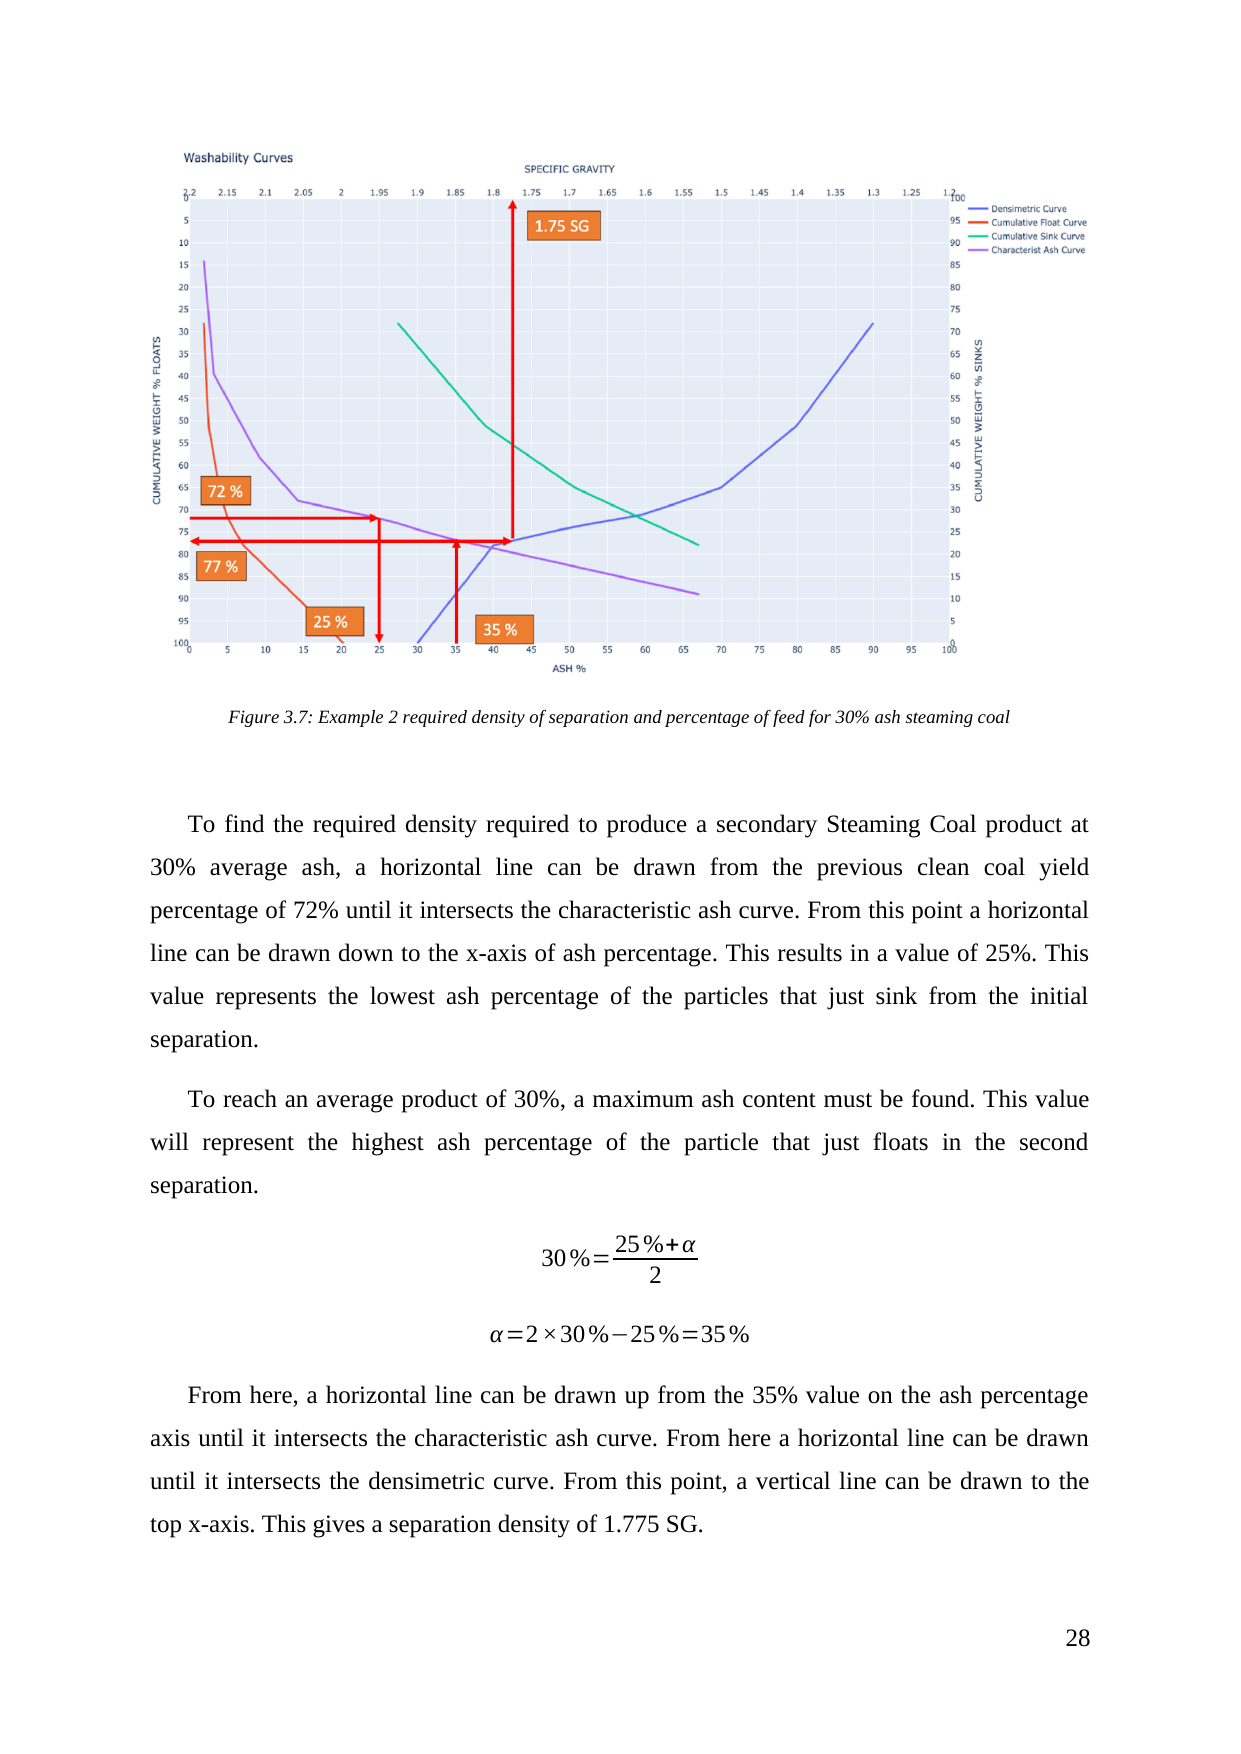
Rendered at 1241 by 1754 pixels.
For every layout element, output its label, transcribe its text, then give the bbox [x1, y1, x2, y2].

text To find the required density required to produce a secondary Steaming Coal product at 30% average ash, a horizontal line can be drawn from the previous clean coal yield percentage of 72% until it intersects the characteristic ash curve. From this point a horizontal line can be drawn down to the x-axis of ash percentage. This results in a value of 25%. This value represents the lowest ash percentage of the particles that just sink from the initial separation. [150, 809, 1090, 1053]
text From here, a horizontal line can be drawn up from the 35% value on the ash percentage axis until it intersects the characteristic ash curve. From here a horizontal line can be drawn until it intersects the densimetric curve. From this point, a vertical line can be drawn to the top x-axis. This gives a separation density of 1.775 SG. [150, 1380, 1090, 1538]
picture [150, 150, 1091, 676]
text Figure 3.7: Example 2 required density of separation and percentage of feed for 30% ash steaming coal [150, 706, 1090, 728]
text To reach an average product of 30%, a maximum ash content must be found. This value will represent the highest ash percentage of the particle that just floats in the second separation. [150, 1084, 1090, 1199]
